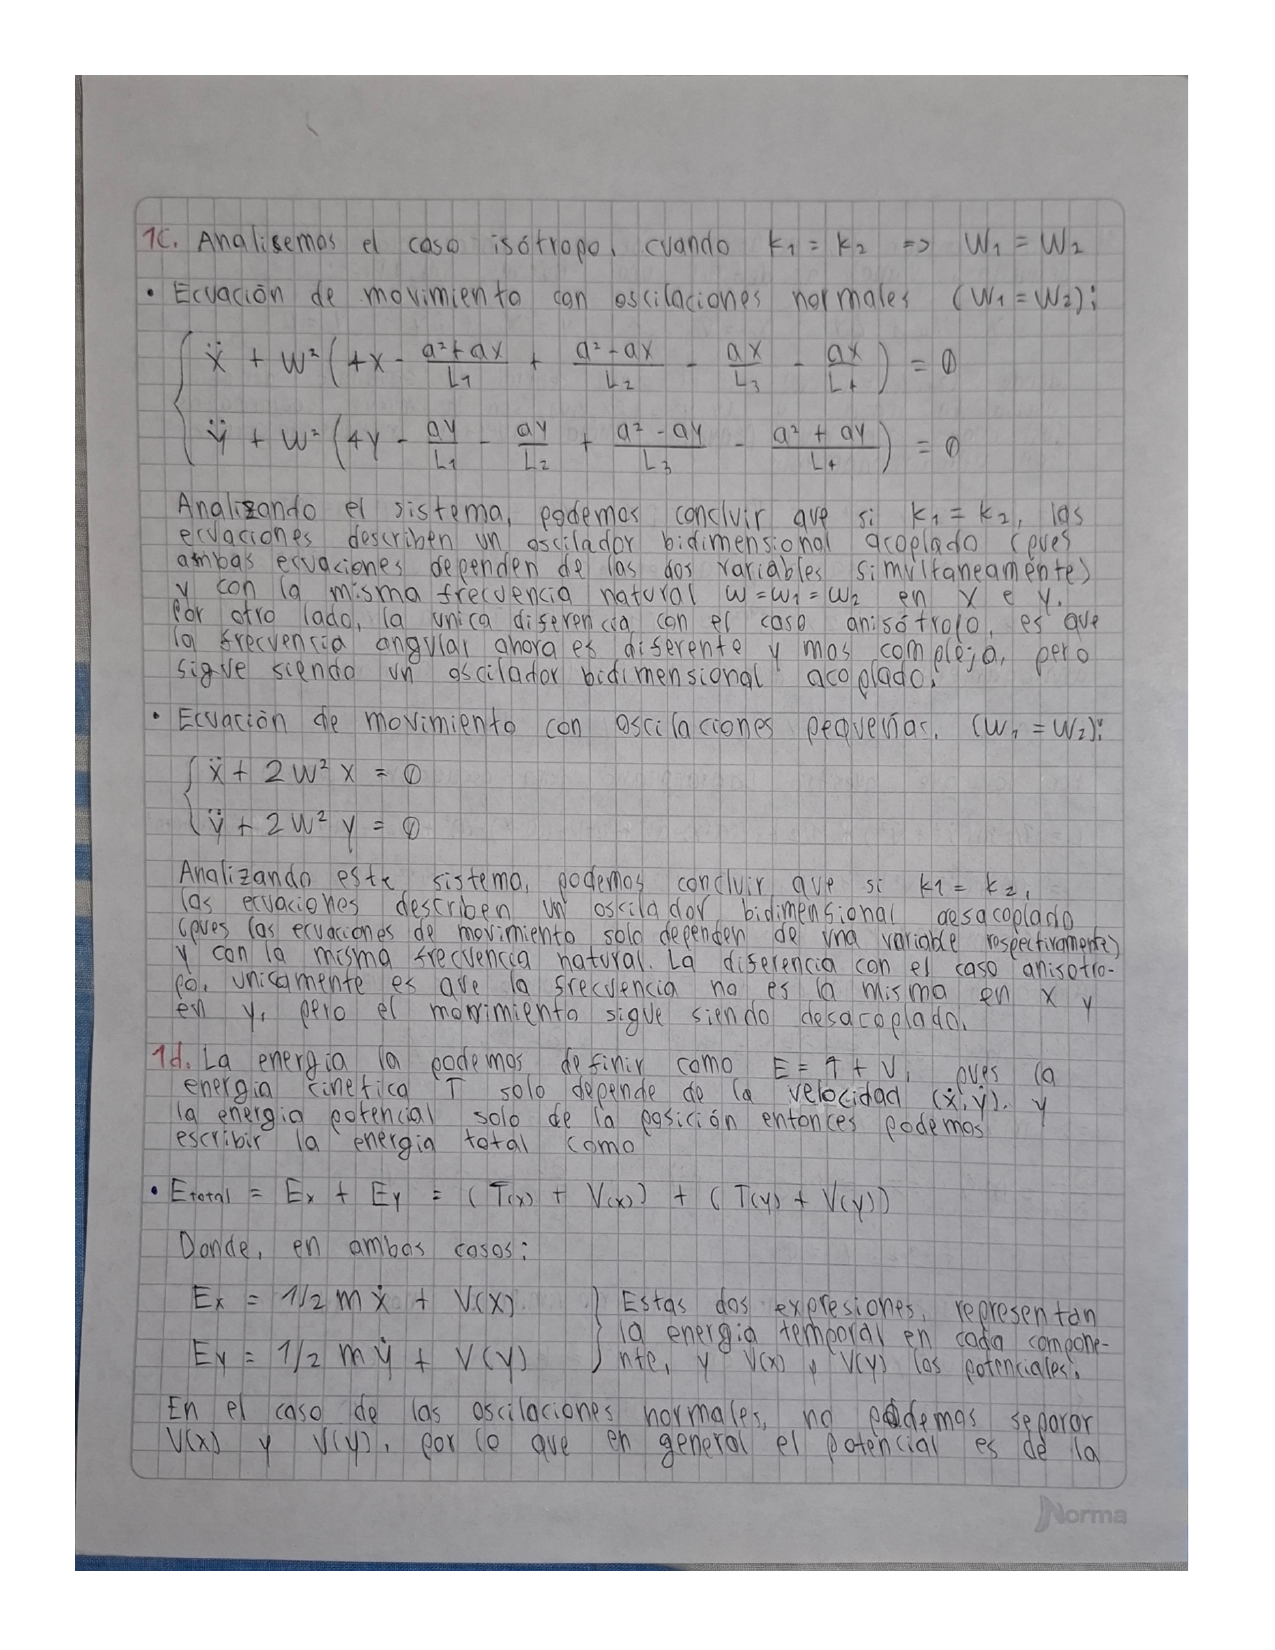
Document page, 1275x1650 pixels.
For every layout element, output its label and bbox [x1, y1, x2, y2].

picture [75, 75, 1189, 1571]
